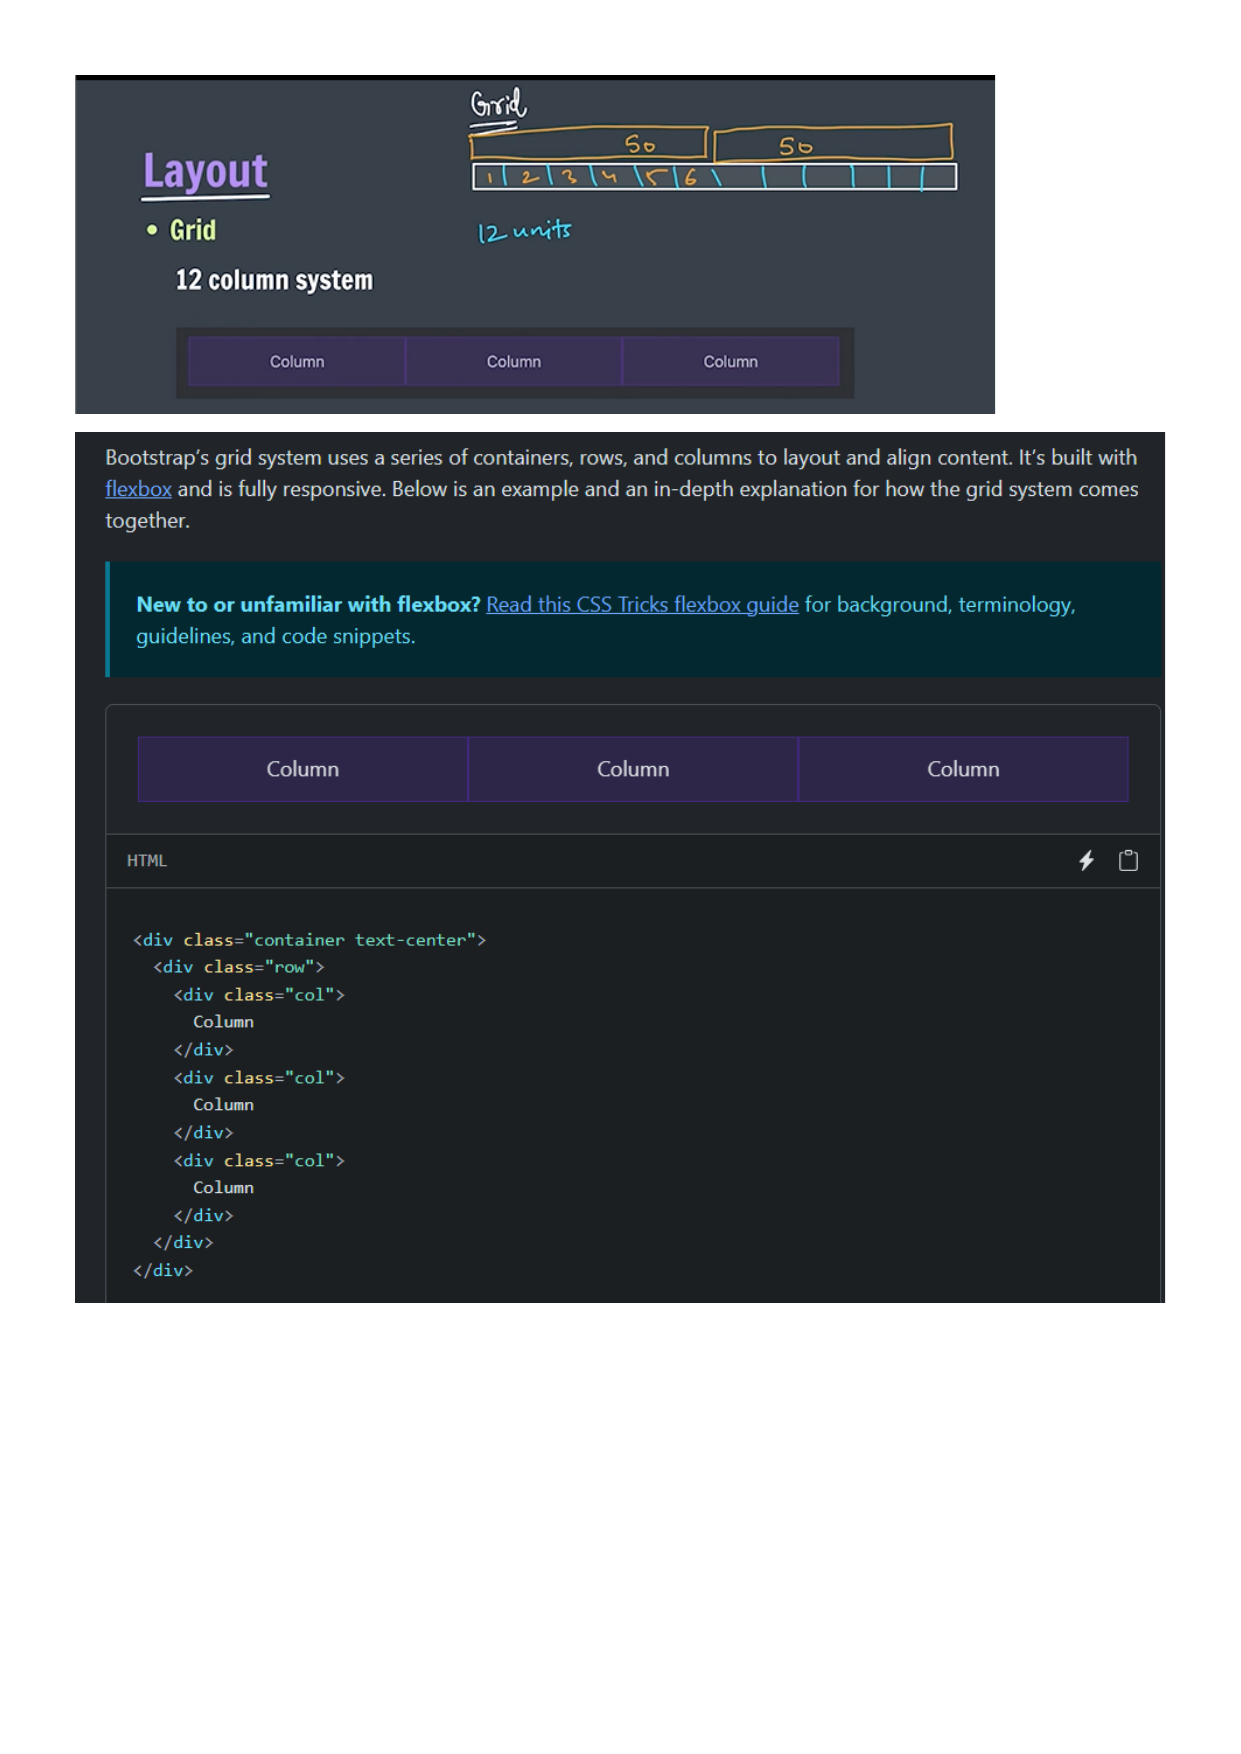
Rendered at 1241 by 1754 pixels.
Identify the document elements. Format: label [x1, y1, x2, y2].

picture [75, 75, 996, 414]
picture [75, 432, 1166, 1303]
